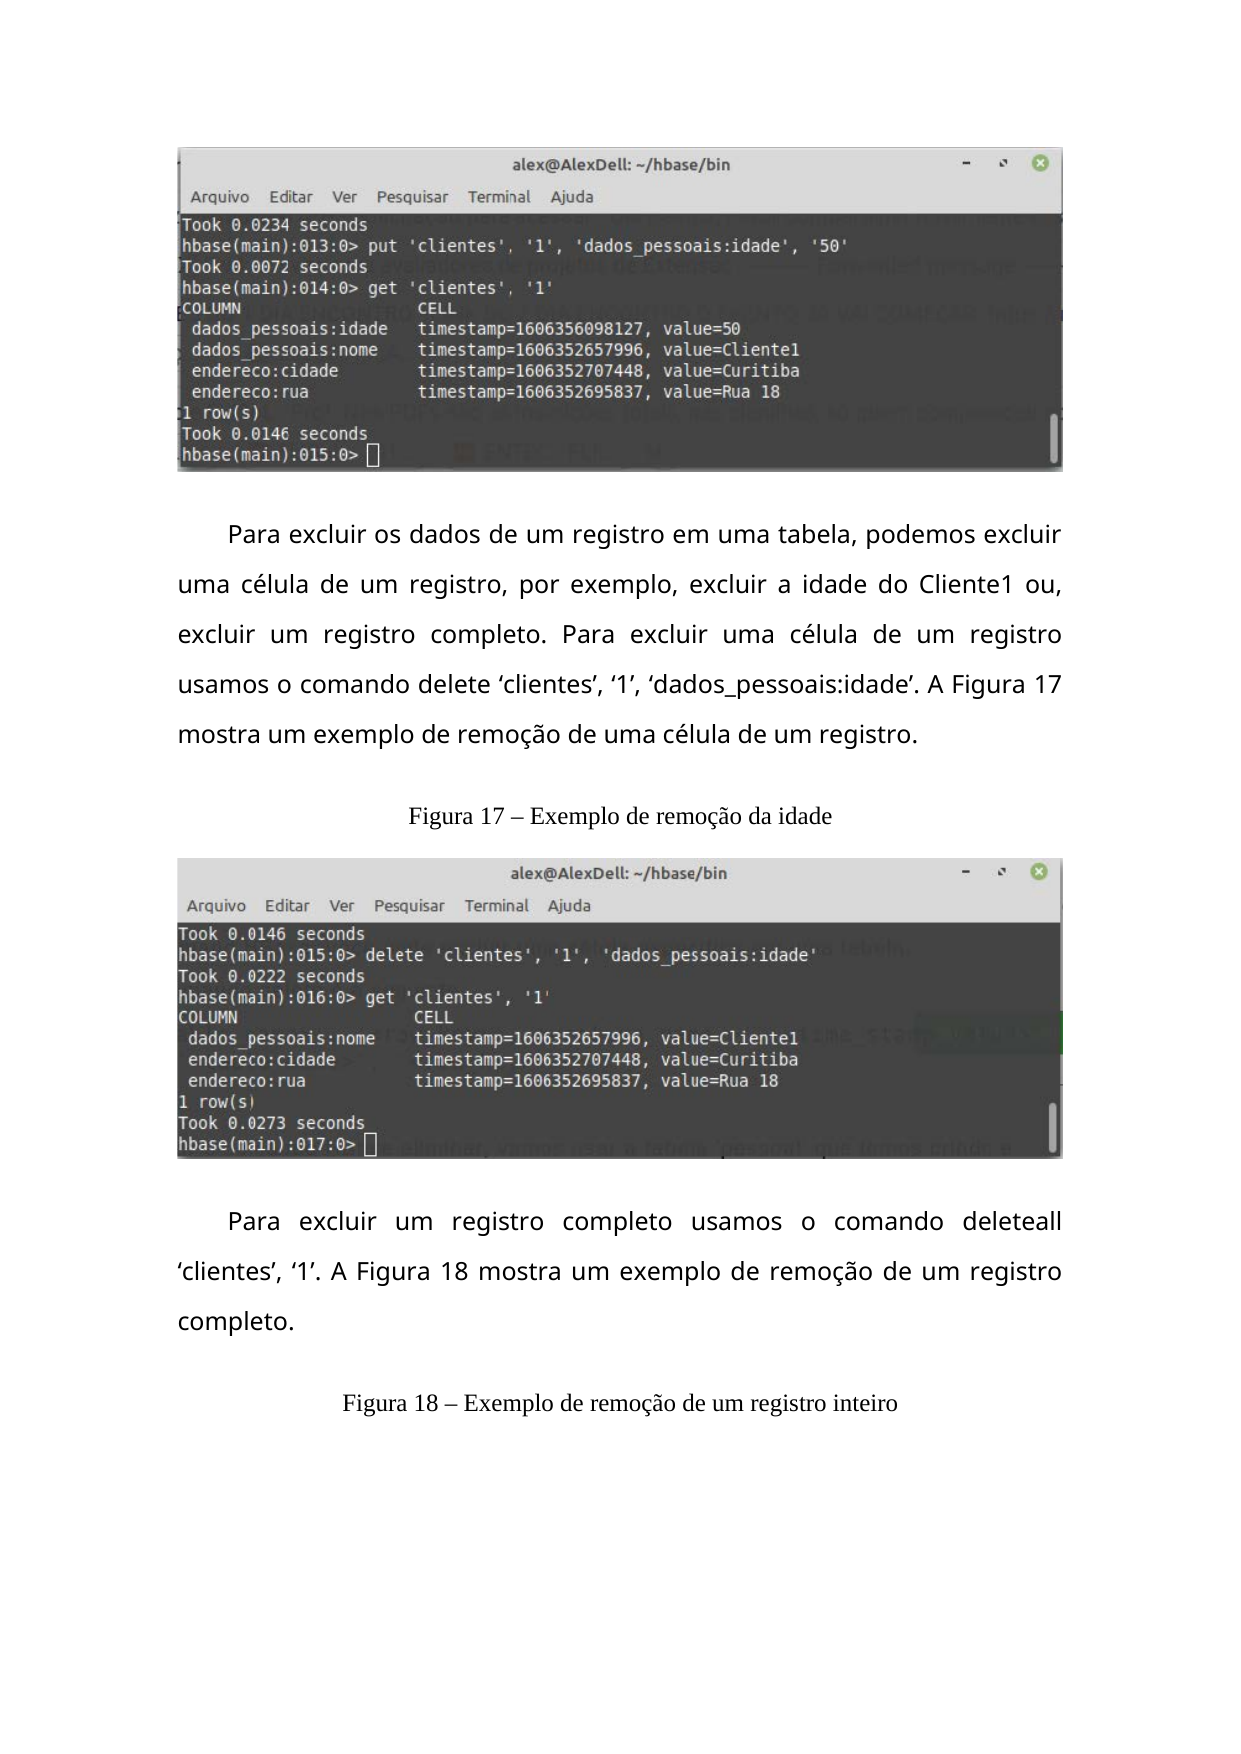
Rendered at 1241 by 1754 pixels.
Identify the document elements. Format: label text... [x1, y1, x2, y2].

picture [177, 147, 1063, 472]
text Para excluir os dados de um registro em uma tabela, podemos excluir uma célula de um registro, por exemplo, excluir a idade do Cliente1 ou, excluir um registro completo. Para excluir uma célula de um registro usamos o comando delete ‘clientes’, ‘1’, ‘dados_pessoais:idade’. A Figura 17 mostra um exemplo de remoção de uma célula de um registro. [177, 500, 1063, 750]
text Figura 18 – Exemplo de remoção de um registro inteiro [177, 1367, 1063, 1417]
text Figura 17 – Exemplo de remoção da idade [177, 779, 1063, 829]
picture [177, 858, 1063, 1159]
text Para excluir um registro completo usamos o comando deleteall ‘clientes’, ‘1’. A Figura 18 mostra um exemplo de remoção de um registro completo. [177, 1188, 1063, 1338]
